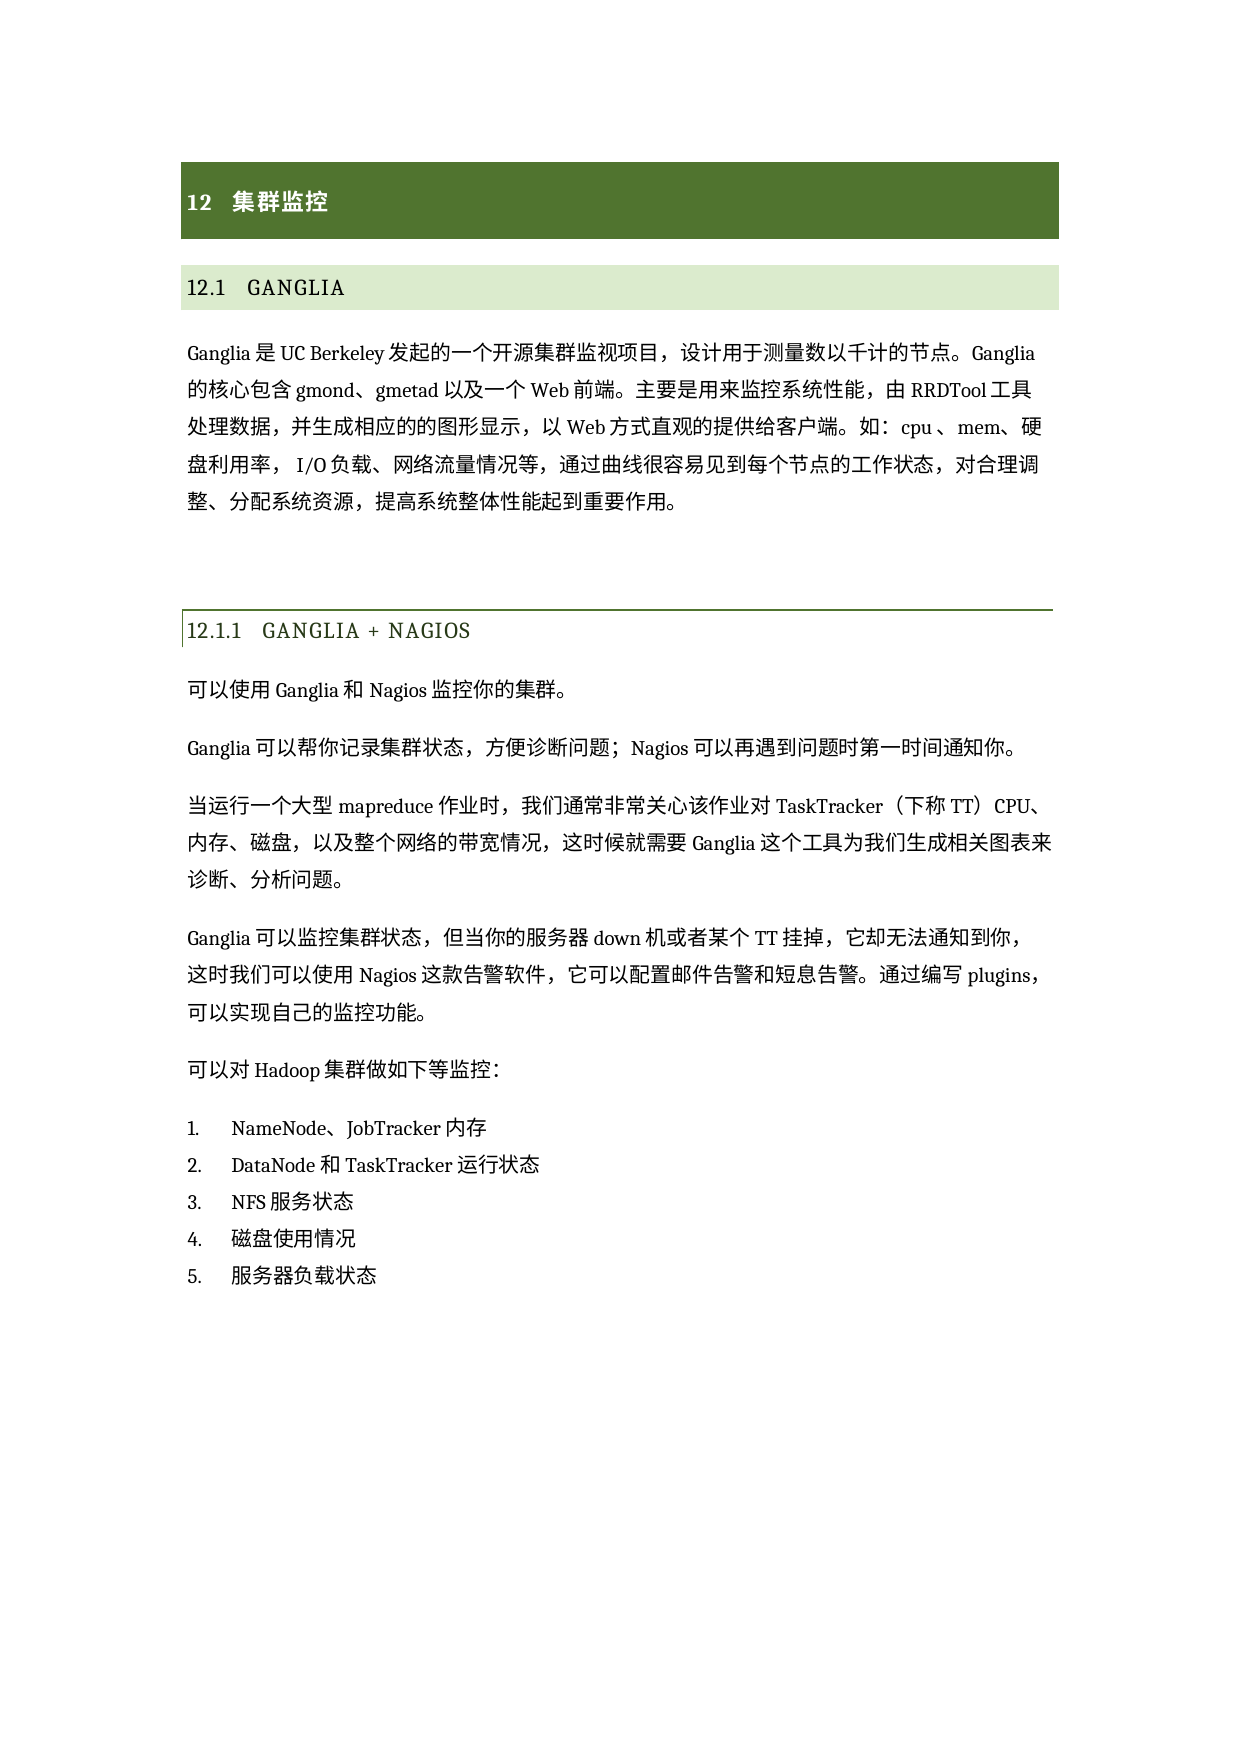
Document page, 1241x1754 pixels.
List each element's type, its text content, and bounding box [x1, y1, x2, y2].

list 磁盘使用情况 [187, 1221, 1053, 1254]
subtitle 集群监控 [188, 168, 1053, 233]
text 可以使用 Ganglia 和 Nagios 监控你的集群。 [187, 672, 1053, 704]
text 当运行一个大型 mapreduce 作业时，我们通常非常关心该作业对 TaskTracker（下称 TT）CPU、内存、磁盘，以及整个网络的带宽情况，这时候就需要 Ganglia 这个工具为我们生成相关图表来诊断、分析问题。 [187, 788, 1053, 895]
list DataNode 和 TaskTracker 运行状态 [187, 1147, 1053, 1180]
subtitle Ganglia [188, 271, 1053, 304]
list 服务器负载状态 [187, 1258, 1053, 1291]
list NFS 服务状态 [187, 1184, 1053, 1217]
subtitle Ganglia + Nagios [183, 611, 1053, 647]
list NameNode、JobTracker 内存 [187, 1110, 1053, 1143]
text Ganglia是UC Berkeley发起的一个开源集群监视项目，设计用于测量数以千计的节点。Ganglia的核心包含gmond、gmetad以及一个Web前端。主要是用来监控系统性能，由RRDTool工具处理数据，并生成相应的的图形显示，以Web方式直观的提供给客户端。如：cpu 、mem、硬盘利用率， I/O负载、网络流量情况等，通过曲线很容易见到每个节点的工作状态，对合理调整、分配系统资源，提高系统整体性能起到重要作用。 [187, 335, 1053, 517]
text 可以对Hadoop集群做如下等监控： [187, 1052, 1053, 1085]
text Ganglia 可以帮你记录集群状态，方便诊断问题；Nagios 可以再遇到问题时第一时间通知你。 [187, 730, 1053, 762]
text Ganglia 可以监控集群状态，但当你的服务器 down 机或者某个 TT 挂掉，它却无法通知到你，这时我们可以使用 Nagios 这款告警软件，它可以配置邮件告警和短息告警。通过编写 plugins，可以实现自己的监控功能。 [187, 920, 1053, 1027]
